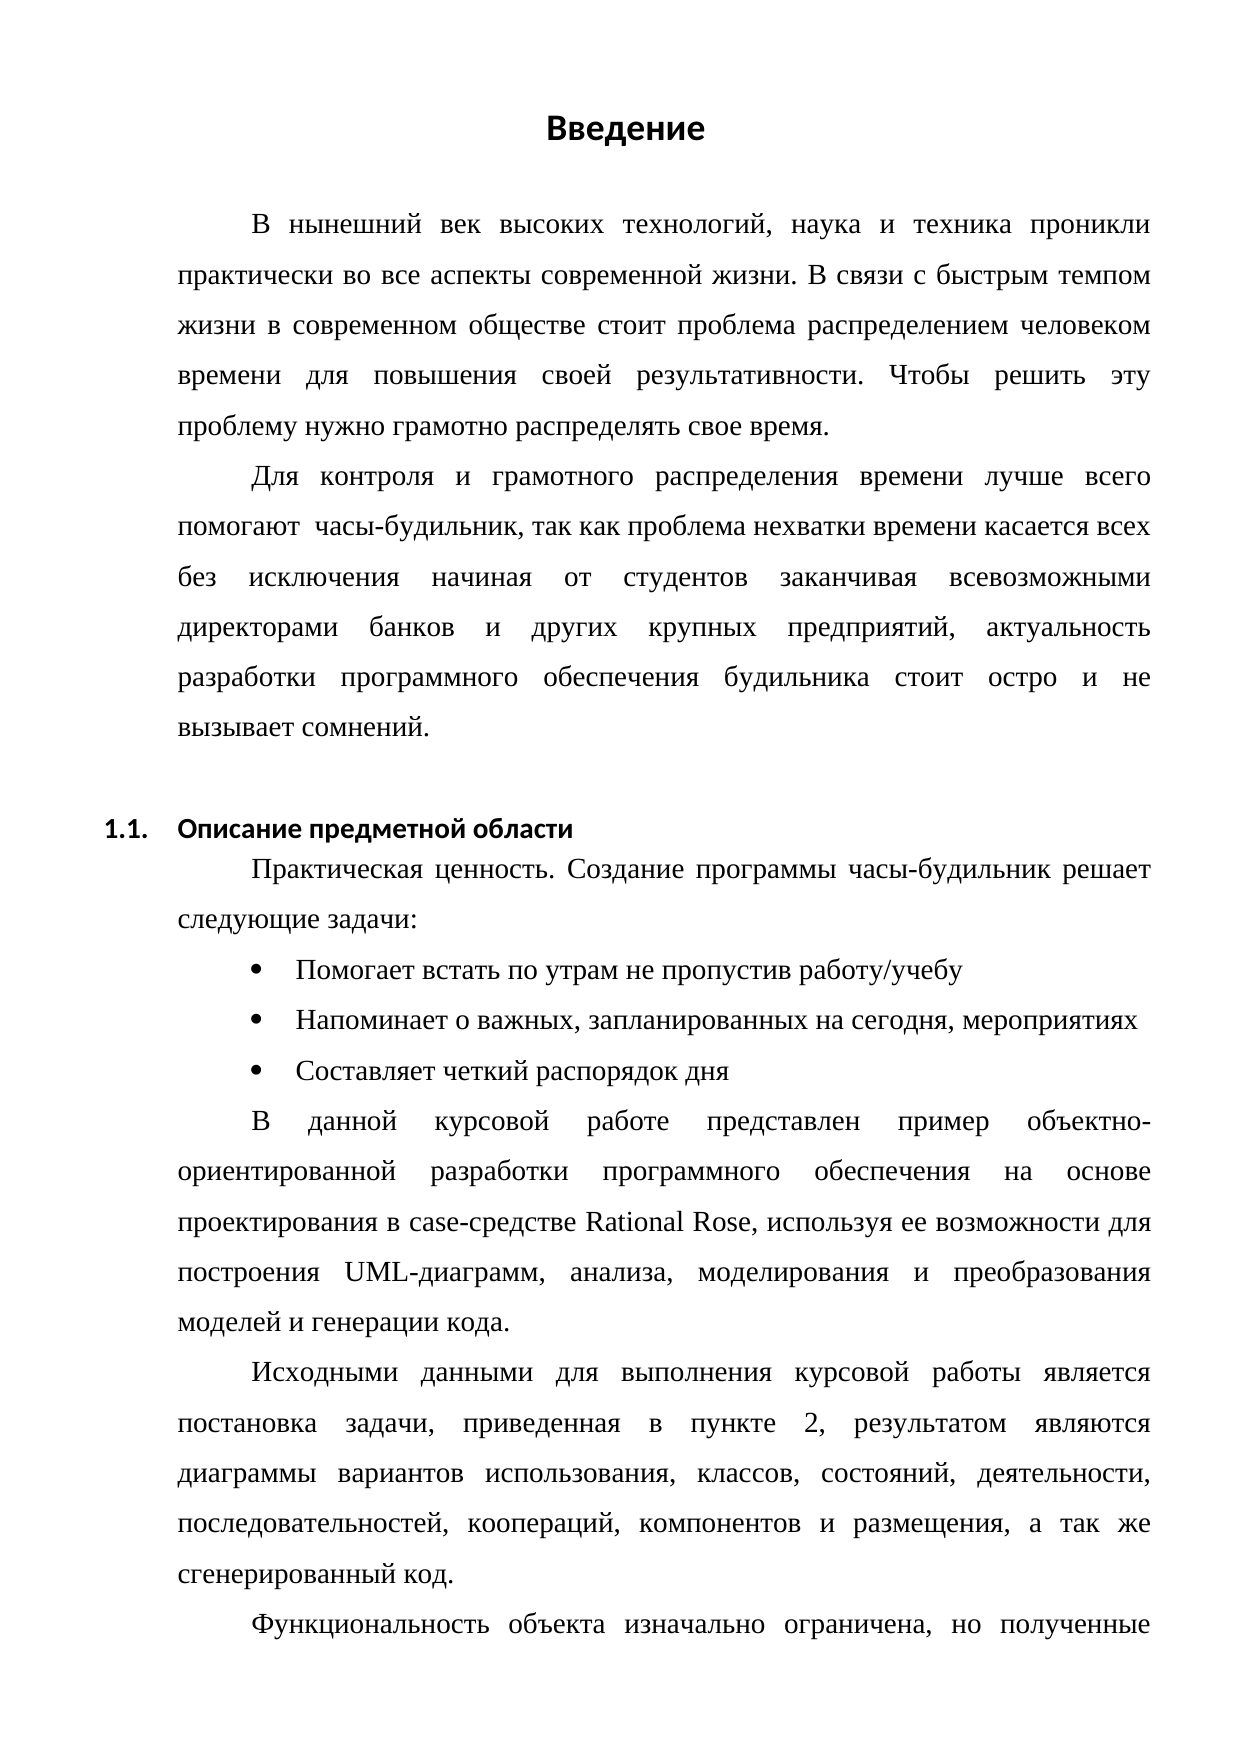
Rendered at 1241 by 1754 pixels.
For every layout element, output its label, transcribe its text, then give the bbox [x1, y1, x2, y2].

list Введение [546, 103, 1152, 149]
text В нынешний век высоких технологий, наука и техника проникли практически во все аспекты современной жизни. В связи с быстрым темпом жизни в современном обществе стоит проблема распределением человеком времени для повышения своей результативности. Чтобы решить эту проблему нужно грамотно распределять свое время. [177, 206, 1152, 441]
list Составляет четкий распорядок дня [177, 1053, 1152, 1086]
text В данной курсовой работе представлен пример объектно-ориентированной разработки программного обеспечения на основе проектирования в case-средстве Rational Rose, используя ее возможности для построения UML-диаграмм, анализа, моделирования и преобразования моделей и генерации кода. [177, 1103, 1152, 1338]
list Напоминает о важных, запланированных на сегодня, мероприятиях [177, 1002, 1152, 1036]
text Для контроля и грамотного распределения времени лучше всего помогают часы-будильник, так как проблема нехватки времени касается всех без исключения начиная от студентов заканчивая всевозможными директорами банков и других крупных предприятий, актуальность разработки программного обеспечения будильника стоит остро и не вызывает сомнений. [177, 458, 1152, 743]
list Описание предметной области [103, 810, 1152, 846]
list Помогает встать по утрам не пропустив работу/учебу [177, 952, 1152, 985]
text Практическая ценность. Создание программы часы-будильник решает следующие задачи: [177, 851, 1152, 935]
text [177, 1606, 1152, 1640]
text Исходными данными для выполнения курсовой работы является постановка задачи, приведенная в пункте 2, результатом являются диаграммы вариантов использования, классов, состояний, деятельности, последовательностей, коопераций, компонентов и размещения, а так же сгенерированный код. [177, 1354, 1152, 1589]
